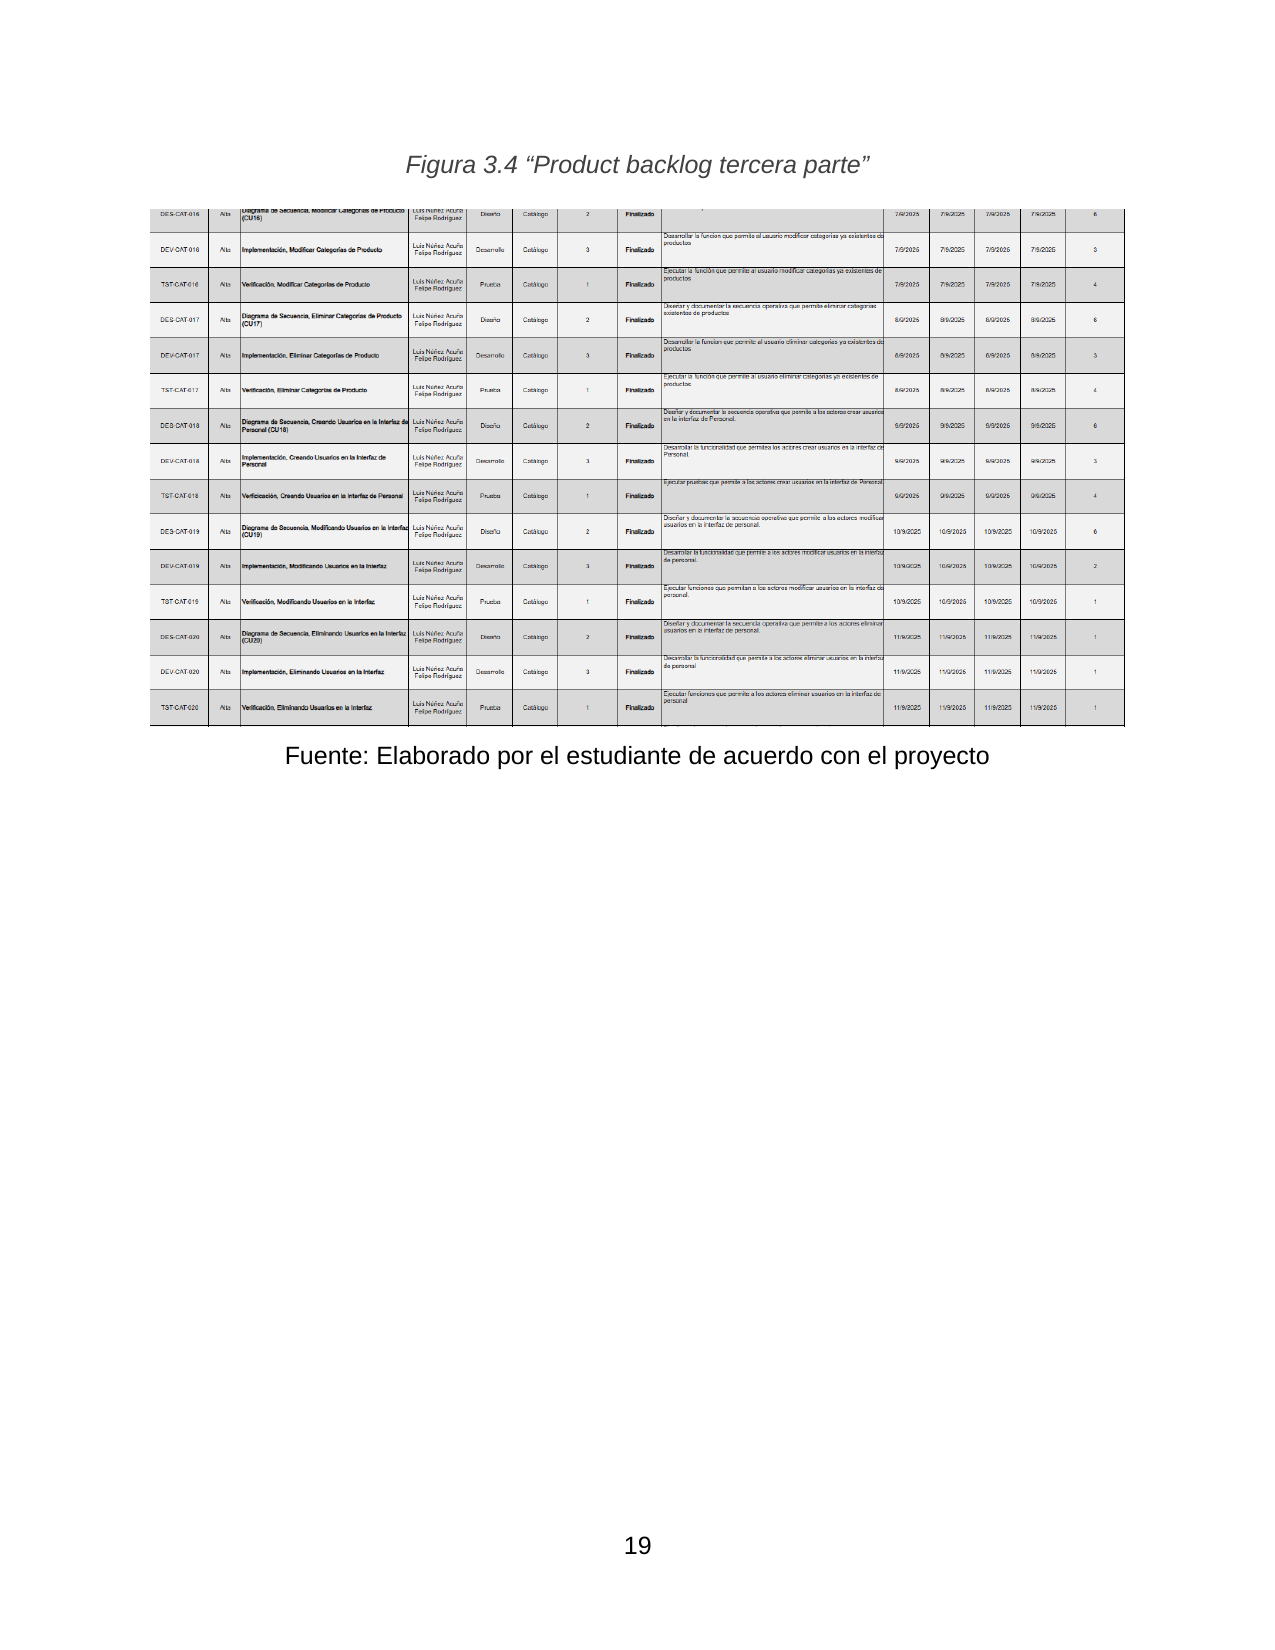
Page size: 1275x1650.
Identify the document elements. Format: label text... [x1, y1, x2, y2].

text Fuente: Elaborado por el estudiante de acuerdo con el proyecto [150, 727, 1125, 770]
picture [150, 209, 1125, 727]
text Figura 3.4 “Product backlog tercera parte” [150, 150, 1125, 179]
